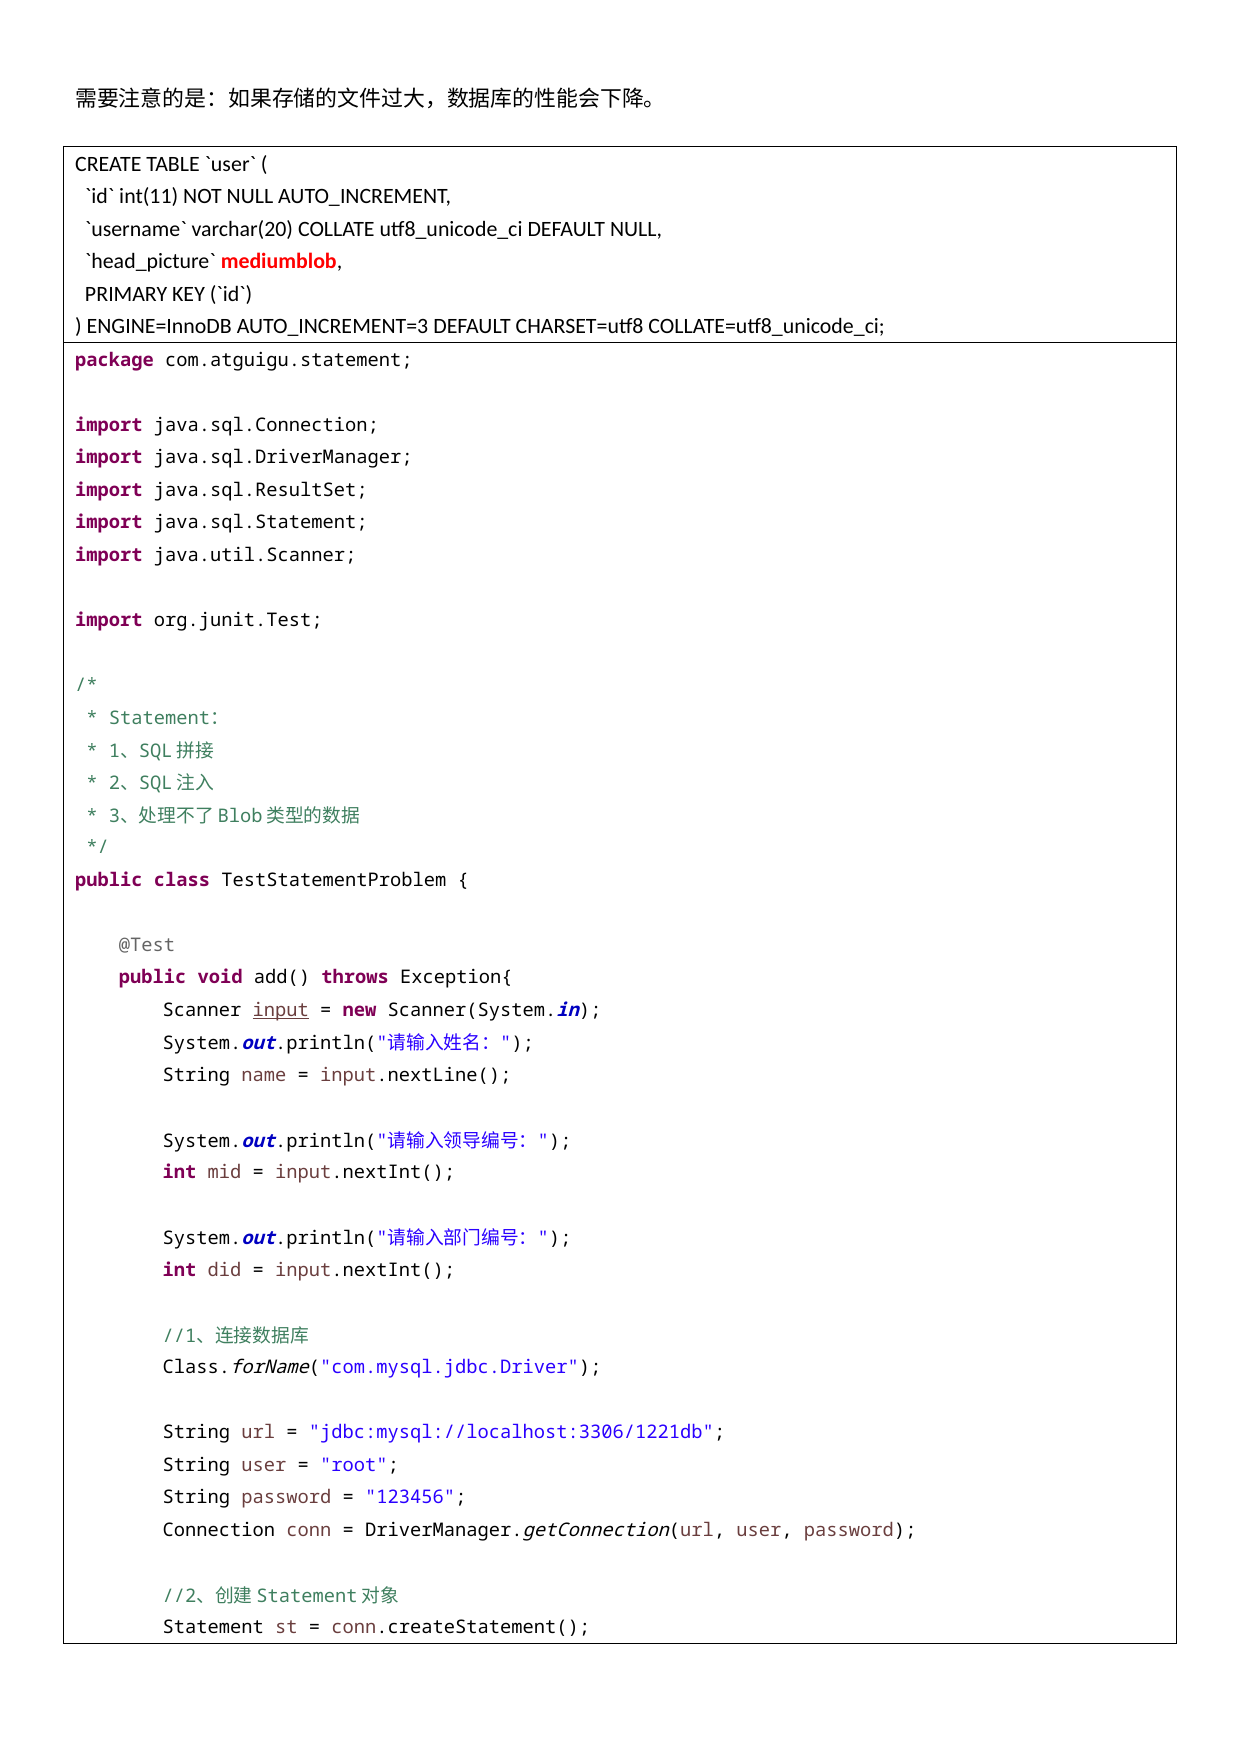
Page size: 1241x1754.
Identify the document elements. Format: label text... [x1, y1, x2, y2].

table_header CREATE TABLE `user` ( `id` int(11) NOT NULL AUTO_INCREMENT, `username` varchar(20) COLLATE utf8_unicode_ci DEFAULT NULL, `head_picture` mediumblob, PRIMARY KEY (`id`) ) ENGINE=InnoDB AUTO_INCREMENT=3 DEFAULT CHARSET=utf8 COLLATE=utf8_unicode_ci; [64, 147, 1176, 342]
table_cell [64, 343, 1176, 1643]
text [75, 81, 1165, 113]
